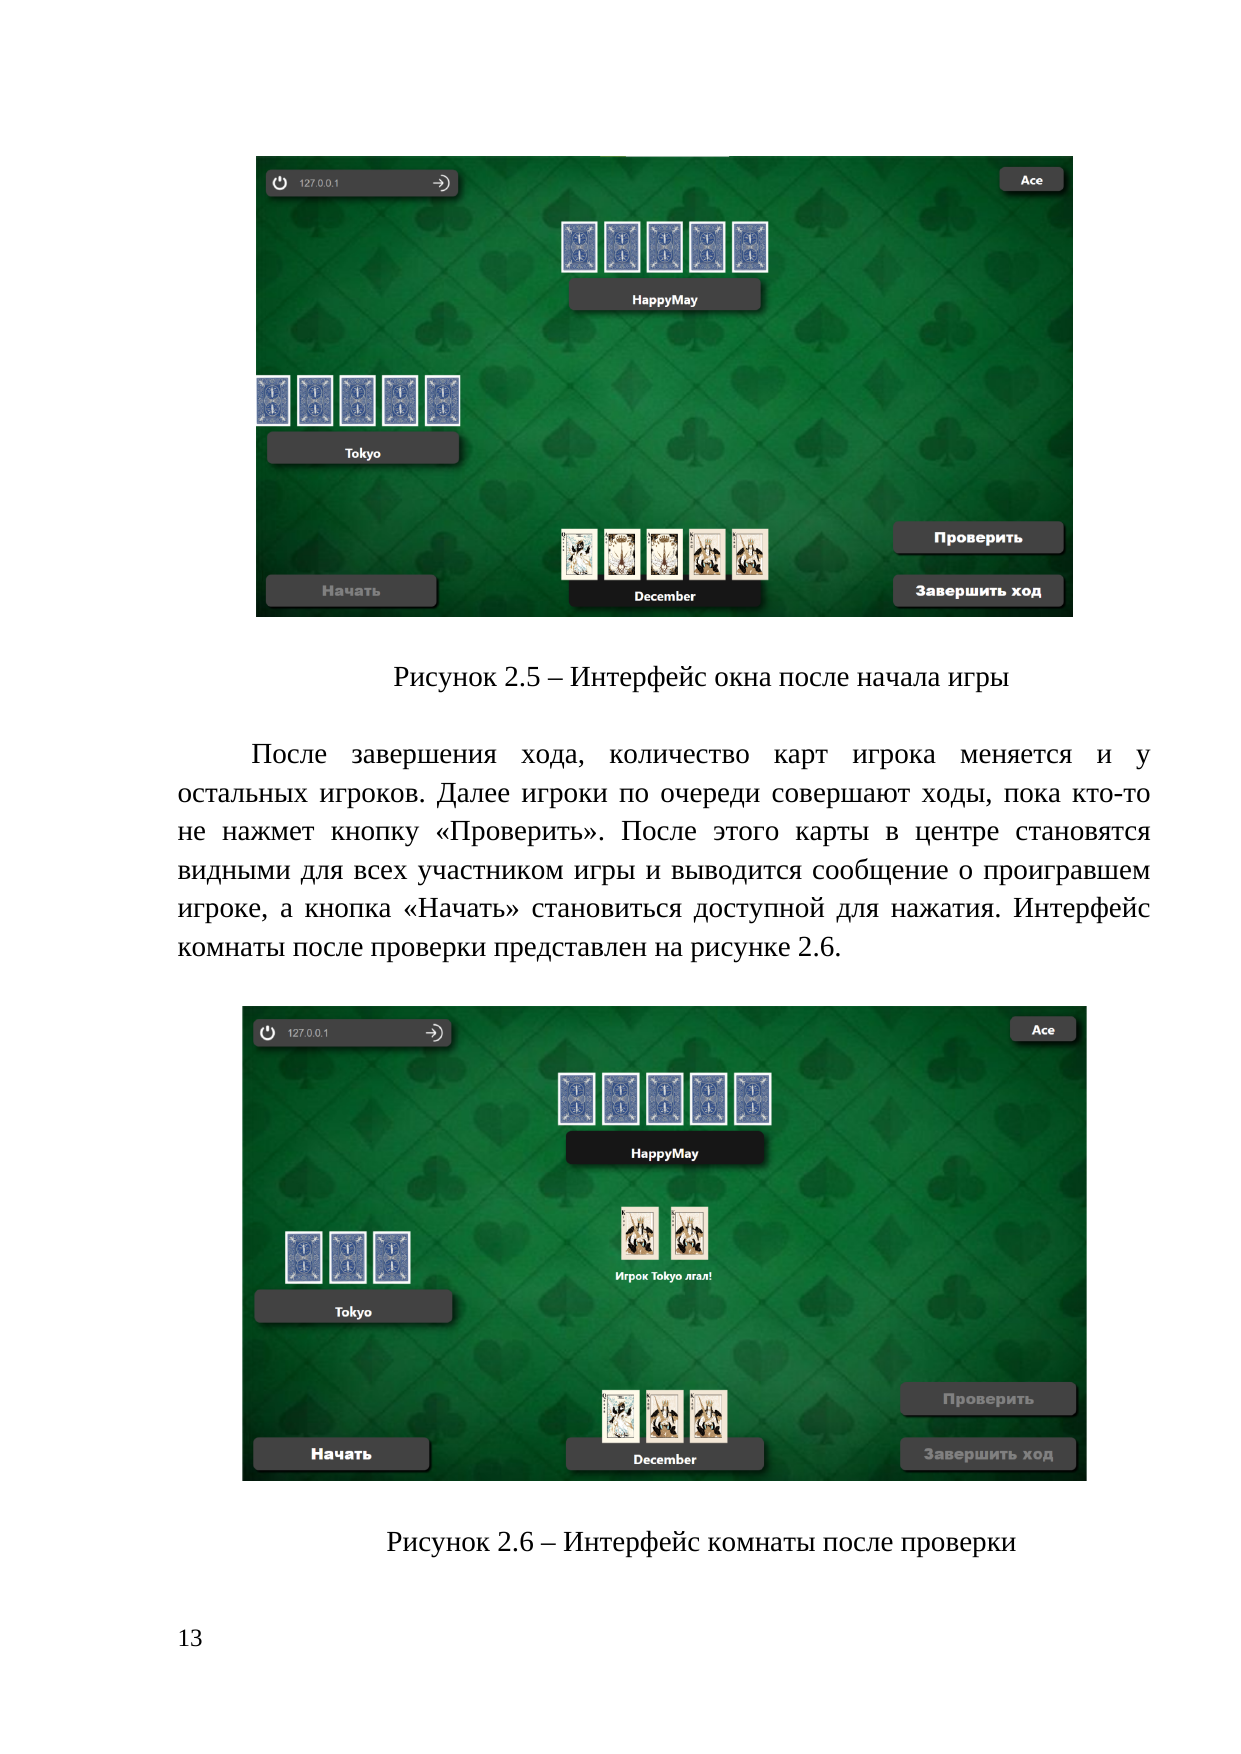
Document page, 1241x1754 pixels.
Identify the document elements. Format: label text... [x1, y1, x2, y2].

text Рисунок 2.5 – Интерфейс окна после начала игры [177, 659, 1152, 693]
picture [242, 1006, 1087, 1481]
list После завершения хода, количество карт игрока меняется и у остальных игроков. Далее игроки по очереди совершают ходы, пока кто-то не нажмет кнопку «Проверить». После этого карты в центре становятся видными для всех участником игры и выводится сообщение о проигравшем игроке, а кнопка «Начать» становиться доступной для нажатия. Интерфейс комнаты после проверки представлен на рисунке 2.6. [177, 736, 1152, 962]
picture [256, 156, 1073, 617]
text Рисунок 2.6 – Интерфейс комнаты после проверки [177, 1524, 1152, 1557]
